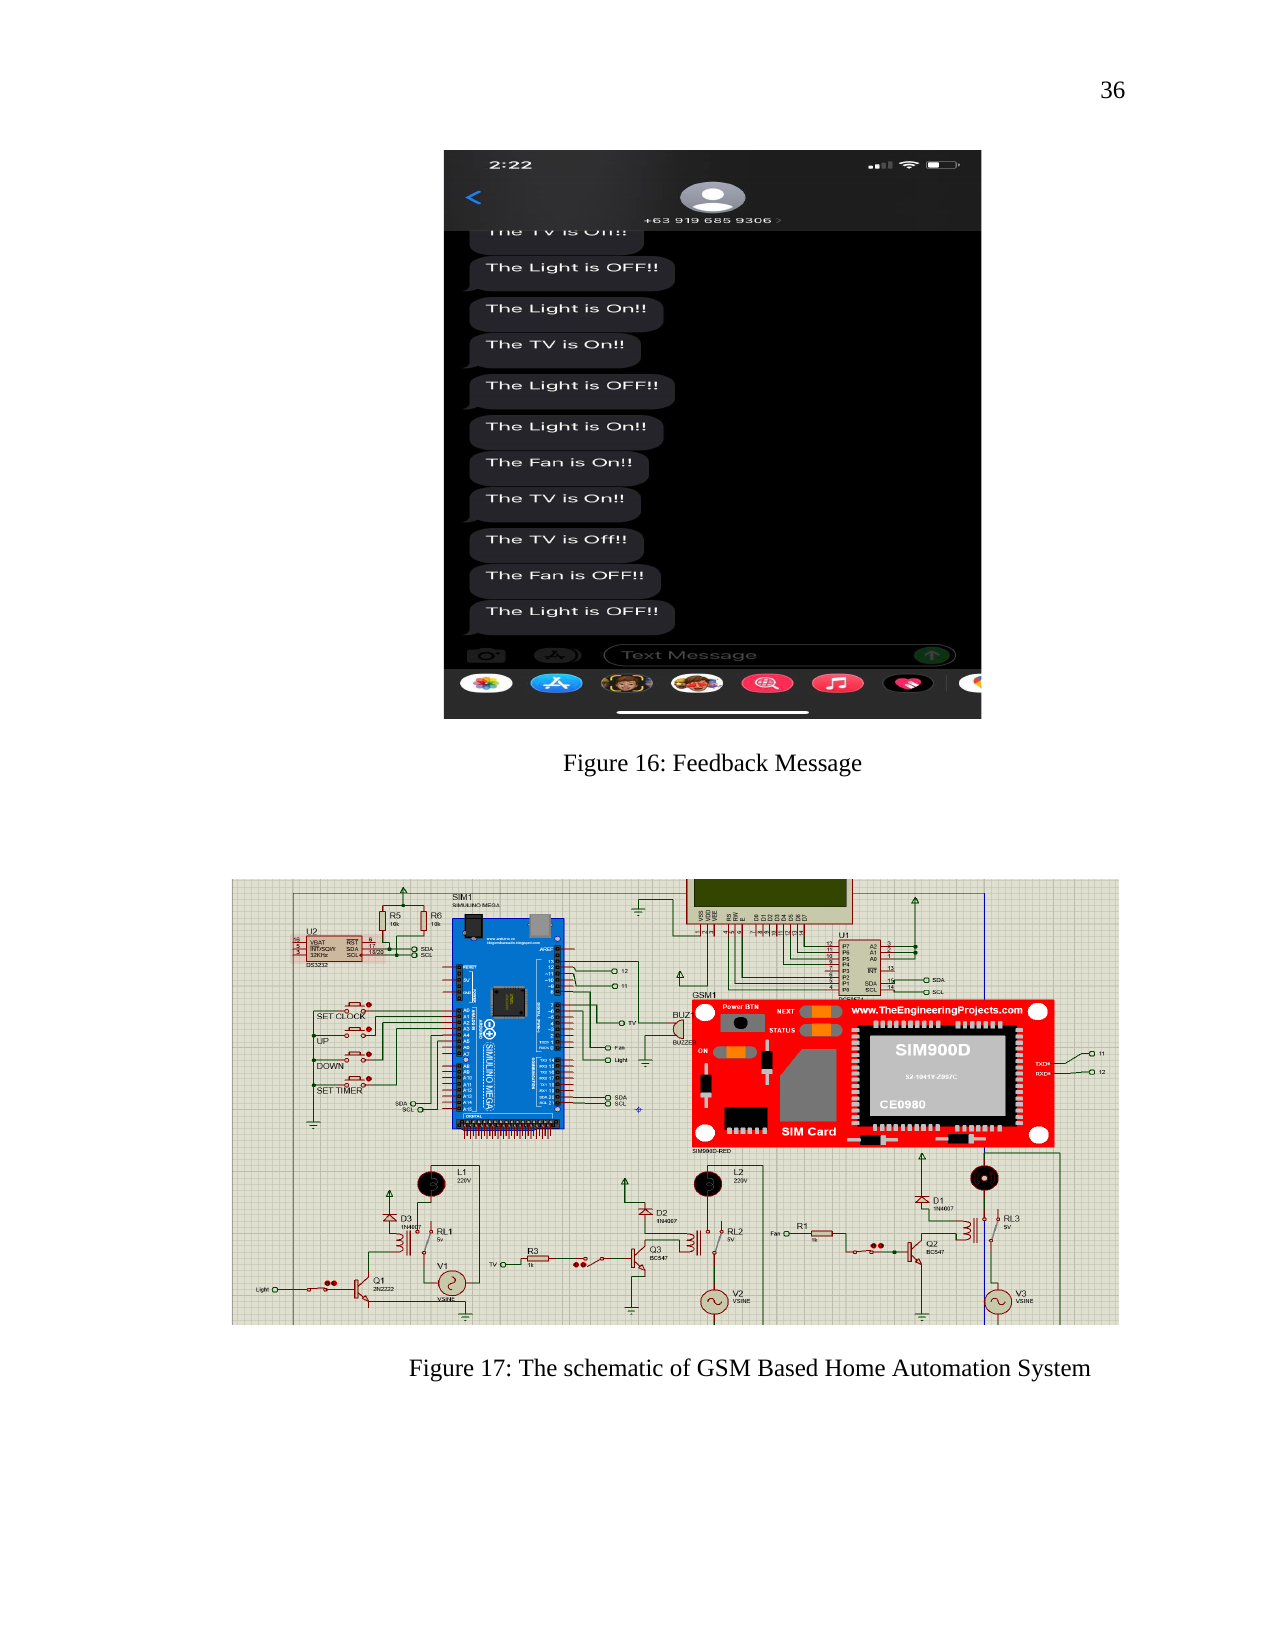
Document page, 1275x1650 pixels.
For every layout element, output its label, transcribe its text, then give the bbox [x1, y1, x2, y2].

picture [443, 150, 982, 719]
subtitle Figure 16: Feedback Message [225, 748, 1125, 776]
picture [231, 879, 1119, 1325]
subtitle Figure 17: The schematic of GSM Based Home Automation System [375, 1353, 1125, 1382]
